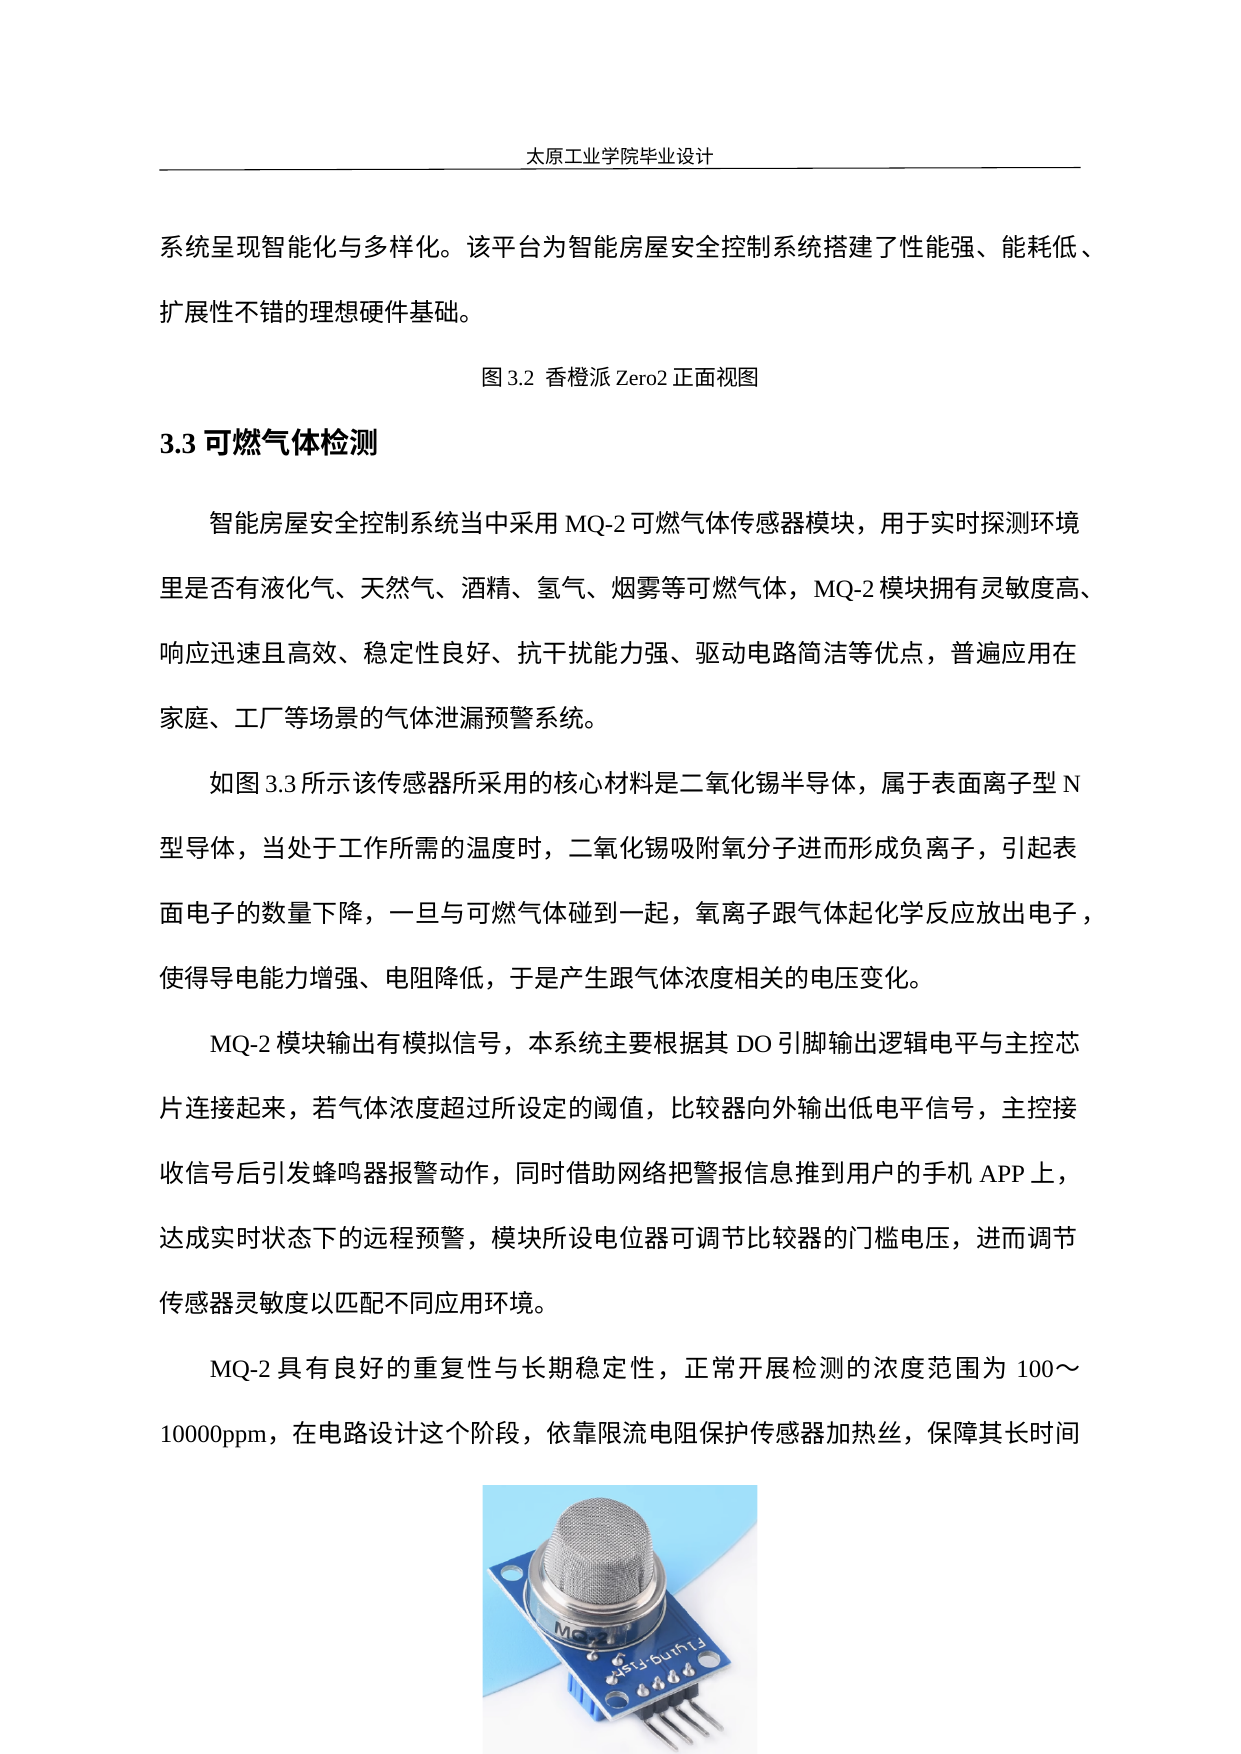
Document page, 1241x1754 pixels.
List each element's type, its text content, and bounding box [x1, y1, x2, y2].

subtitle 可燃气体检测 [159, 408, 1081, 473]
picture [482, 1485, 758, 1754]
text 如图3.3所示该传感器所采用的核心材料是二氧化锡半导体，属于表面离子型N型导体，当处于工作所需的温度时，二氧化锡吸附氧分子进而形成负离子，引起表面电子的数量下降，一旦与可燃气体碰到一起，氧离子跟气体起化学反应放出电子，使得导电能力增强、电阻降低，于是产生跟气体浓度相关的电压变化。 [159, 749, 1081, 1009]
text 智能房屋安全控制系统当中采用MQ-2可燃气体传感器模块，用于实时探测环境里是否有液化气、天然气、酒精、氢气、烟雾等可燃气体，MQ-2模块拥有灵敏度高、响应迅速且高效、稳定性良好、抗干扰能力强、驱动电路简洁等优点，普遍应用在家庭、工厂等场景的气体泄漏预警系统。 [159, 489, 1081, 749]
text 图3.2 香橙派Zero2正面视图 [159, 359, 1081, 392]
text 香橙派Zero2有着丰富的接口资源，有 26个GPIO 引脚、3个USB 接口、HDMI输出、千兆以太网，再加上可选的 Wi-Fi 和蓝牙模块，便于和各类传感器及外设相连接。用户可结合实际需求增添如温湿度检测、照明控制、门禁管理等功能，以此让系统呈现智能化与多样化。该平台为智能房屋安全控制系统搭建了性能强、能耗低、扩展性不错的理想硬件基础。 [159, 213, 1081, 343]
text MQ-2具有良好的重复性与长期稳定性，正常开展检测的浓度范围为100～10000ppm，在电路设计这个阶段，依靠限流电阻保护传感器加热丝，保障其长时间维持稳定工作，整体设计使得系统在复杂环境之中能精确识别气体泄漏并迅速回应，提升家庭安全层级。 [159, 1334, 1081, 1464]
text MQ-2模块输出有模拟信号，本系统主要根据其DO引脚输出逻辑电平与主控芯片连接起来，若气体浓度超过所设定的阈值，比较器向外输出低电平信号，主控接收信号后引发蜂鸣器报警动作，同时借助网络把警报信息推到用户的手机APP上，达成实时状态下的远程预警，模块所设电位器可调节比较器的门槛电压，进而调节传感器灵敏度以匹配不同应用环境。 [159, 1009, 1081, 1334]
